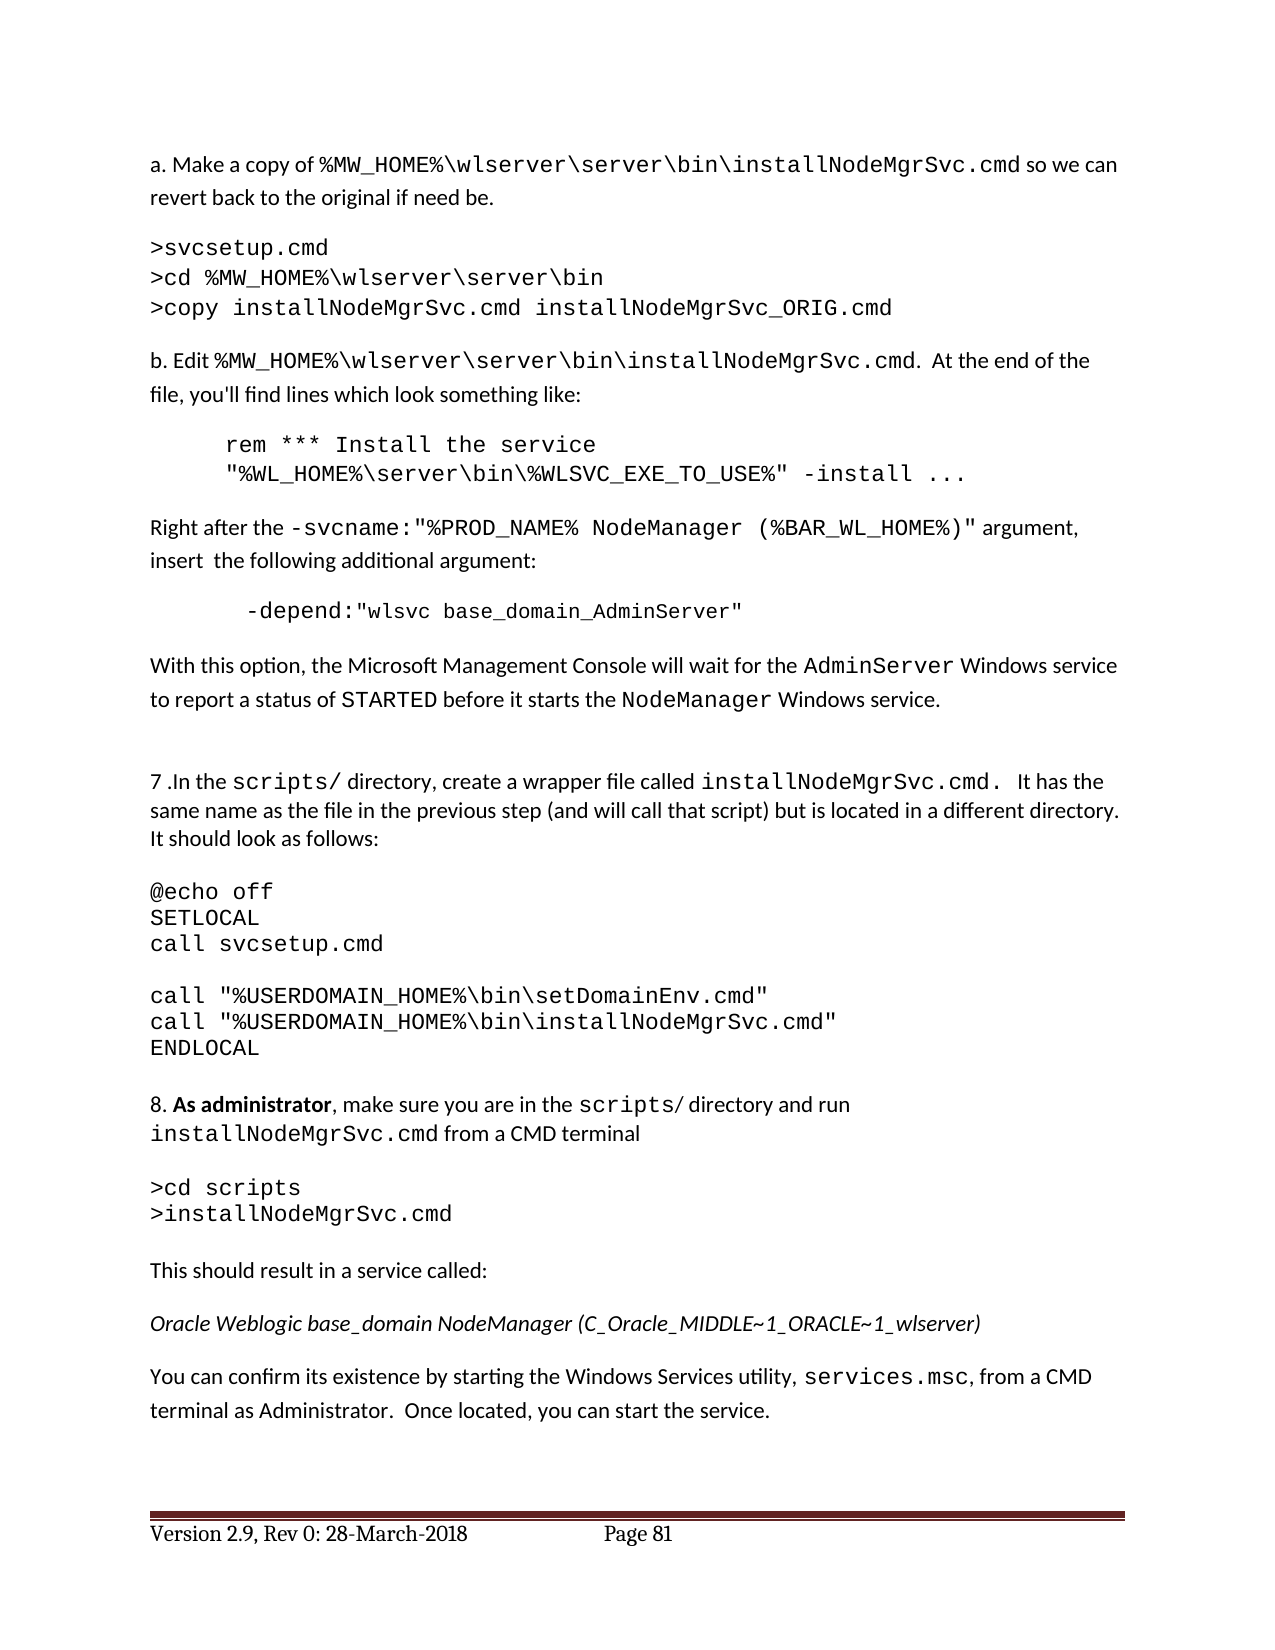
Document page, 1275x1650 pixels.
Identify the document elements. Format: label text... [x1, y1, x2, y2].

text 7 .In the scripts/ directory, create a wrapper file called installNodeMgrSvc.cmd. It has the same name as the file in the previous step (and will call that script) but is located in a different directory. It should look as follows: [150, 767, 1125, 852]
text -depend:"wlsvc base_domain_AdminServer" [150, 600, 1125, 626]
text >cd %MW_HOME%\wlserver\server\bin [150, 266, 1125, 292]
text >installNodeMgrSvc.cmd [150, 1202, 1125, 1228]
text rem *** Install the service [225, 433, 1125, 459]
text call "%USERDOMAIN_HOME%\bin\setDomainEnv.cmd" [150, 984, 1125, 1010]
text With this option, the Microsoft Management Console will wait for the AdminServer Windows service to report a status of STARTED before it starts the NodeManager Windows service. [150, 652, 1125, 714]
text >copy installNodeMgrSvc.cmd installNodeMgrSvc_ORIG.cmd [150, 296, 1125, 322]
text call "%USERDOMAIN_HOME%\bin\installNodeMgrSvc.cmd" [150, 1010, 1125, 1036]
text >cd scripts [150, 1176, 1125, 1202]
text 8. As administrator, make sure you are in the scripts/ directory and run installNodeMgrSvc.cmd from a CMD terminal [150, 1090, 1125, 1148]
text Oracle Weblogic base_domain NodeManager (C_Oracle_MIDDLE~1_ORACLE~1_wlserver) [150, 1309, 1125, 1337]
text Right after the -svcname:"%PROD_NAME% NodeManager (%BAR_WL_HOME%)" argument, insert the following additional argument: [150, 513, 1125, 575]
text ENDLOCAL [150, 1036, 1125, 1062]
text SETLOCAL [150, 906, 1125, 932]
text b. Edit %MW_HOME%\wlserver\server\bin\installNodeMgrSvc.cmd. At the end of the file, you'll find lines which look something like: [150, 347, 1125, 408]
text You can confirm its existence by starting the Windows Services utility, services.msc, from a CMD terminal as Administrator. Once located, you can start the service. [150, 1362, 1125, 1424]
text call svcsetup.cmd [150, 932, 1125, 958]
text "%WL_HOME%\server\bin\%WLSVC_EXE_TO_USE%" -install ... [225, 463, 1125, 489]
text @echo off [150, 881, 1125, 906]
text >svcsetup.cmd [150, 236, 1125, 262]
text This should result in a service called: [150, 1256, 1125, 1284]
text a. Make a copy of %MW_HOME%\wlserver\server\bin\installNodeMgrSvc.cmd so we can revert back to the original if need be. [150, 150, 1125, 211]
